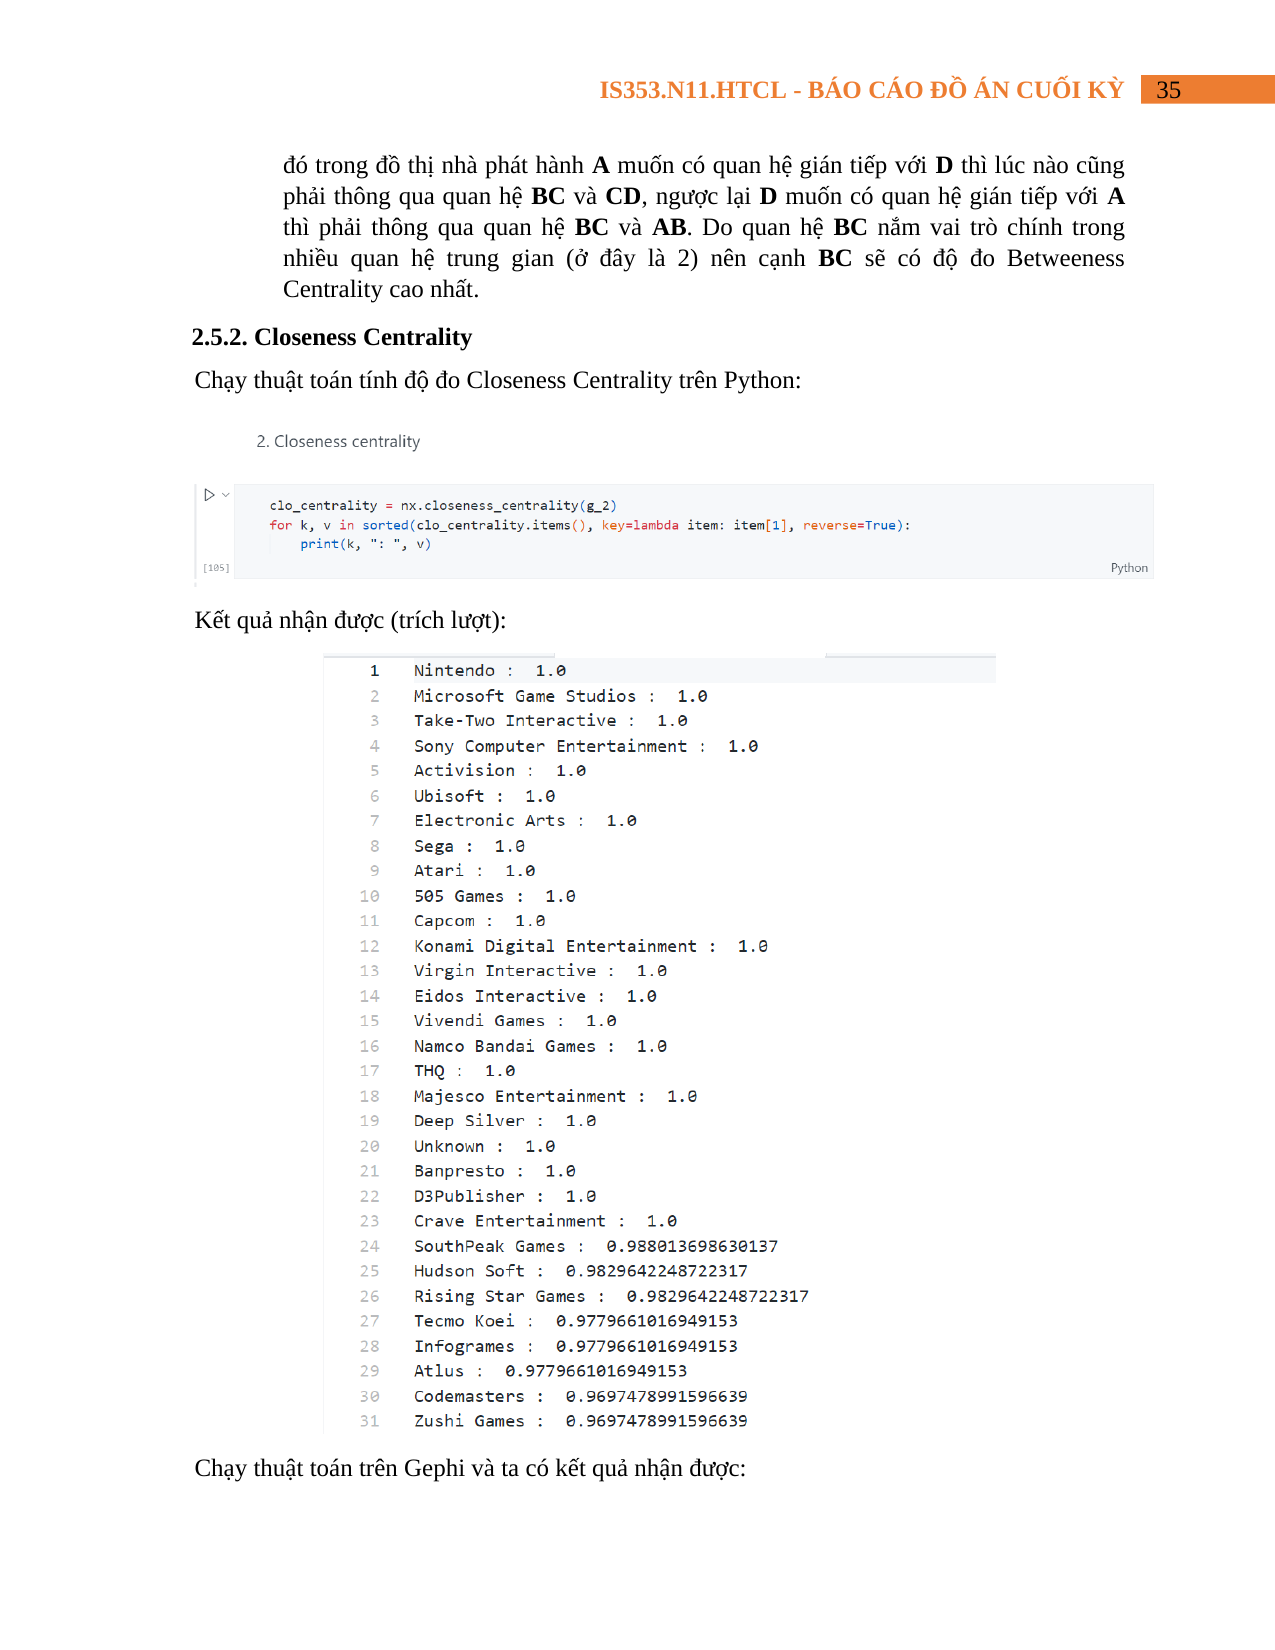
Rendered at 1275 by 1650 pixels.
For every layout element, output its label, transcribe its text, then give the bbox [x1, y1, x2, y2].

text Kết quả nhận được (trích lượt): [194, 606, 1125, 634]
text Chạy thuật toán tính độ đo Closeness Centrality trên Python: [194, 365, 1125, 394]
picture [323, 653, 996, 1434]
text Chạy thuật toán trên Gephi và ta có kết quả nhận được: [194, 1453, 1125, 1481]
picture [194, 412, 1170, 587]
subtitle Closeness Centrality [191, 322, 1125, 351]
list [283, 150, 1125, 303]
